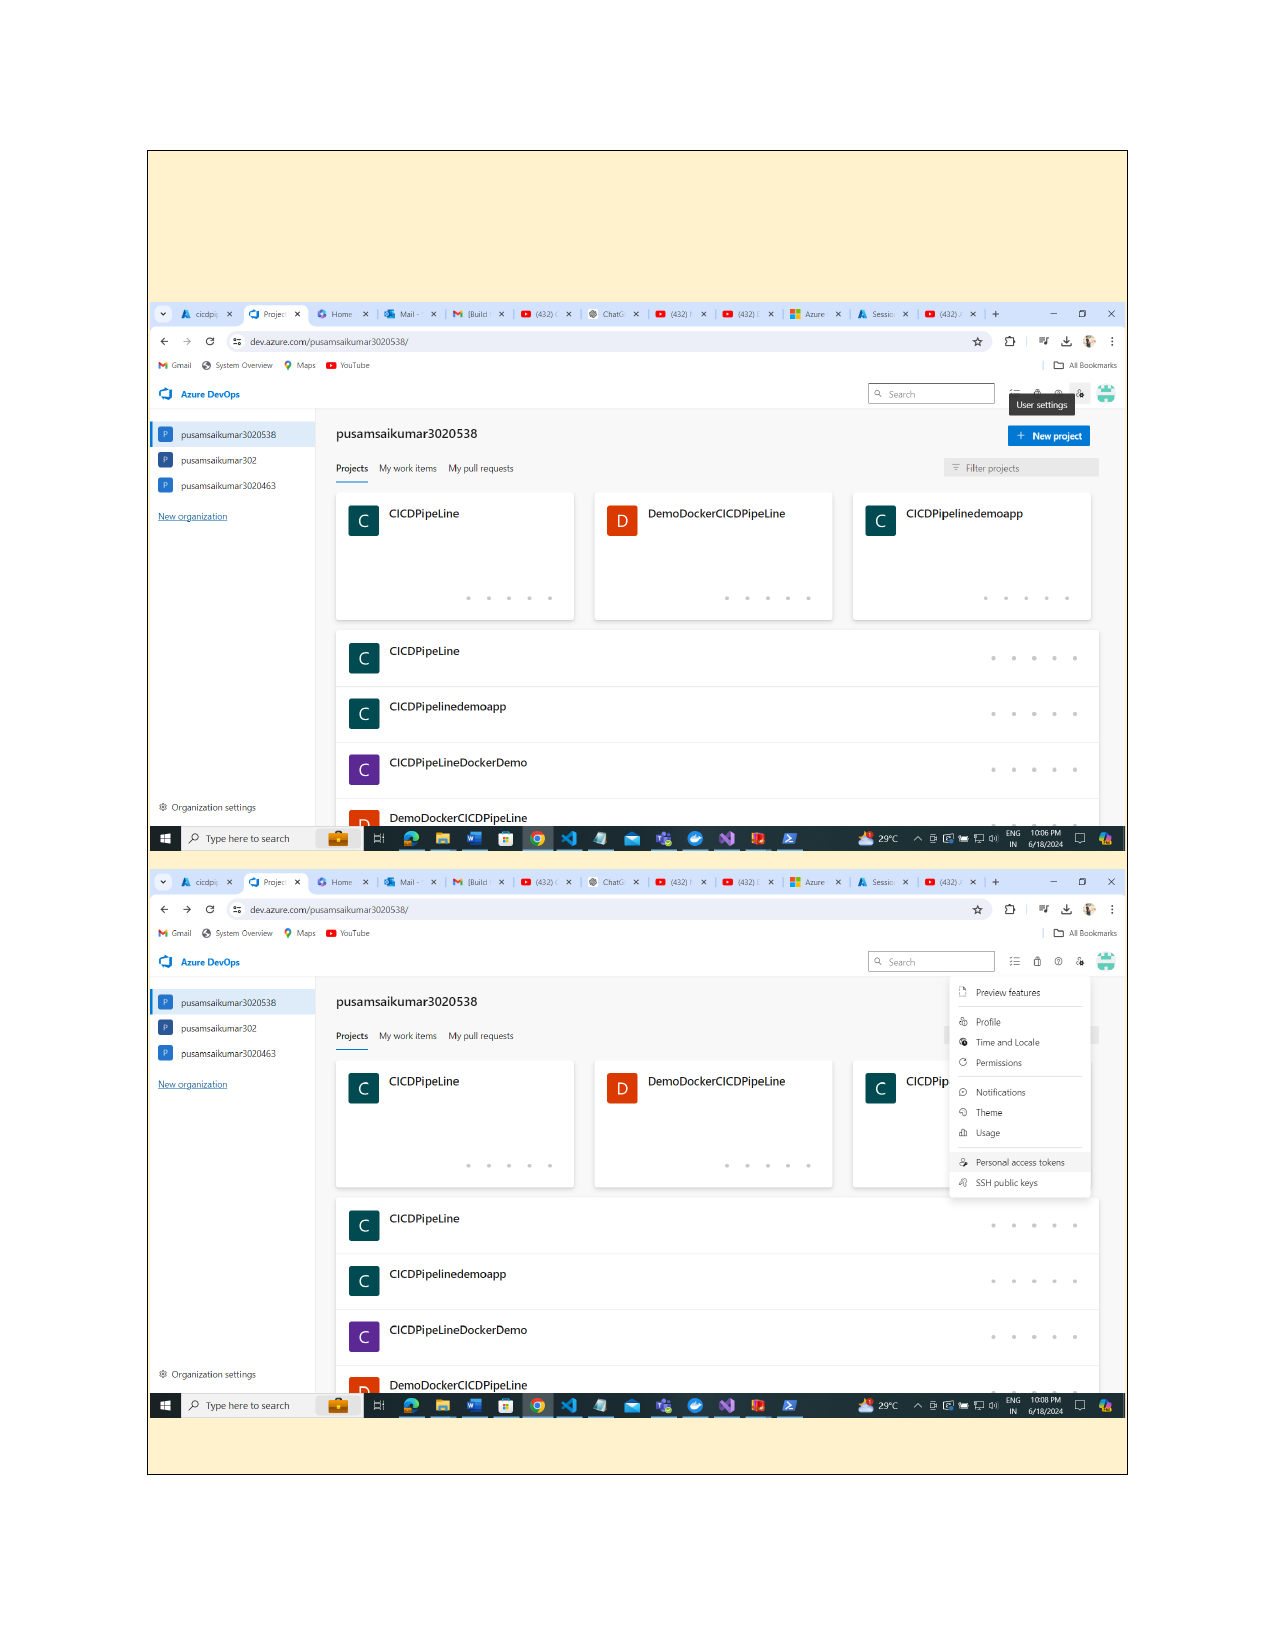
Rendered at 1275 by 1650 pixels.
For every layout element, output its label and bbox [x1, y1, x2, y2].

picture [150, 302, 1125, 851]
picture [150, 869, 1125, 1418]
